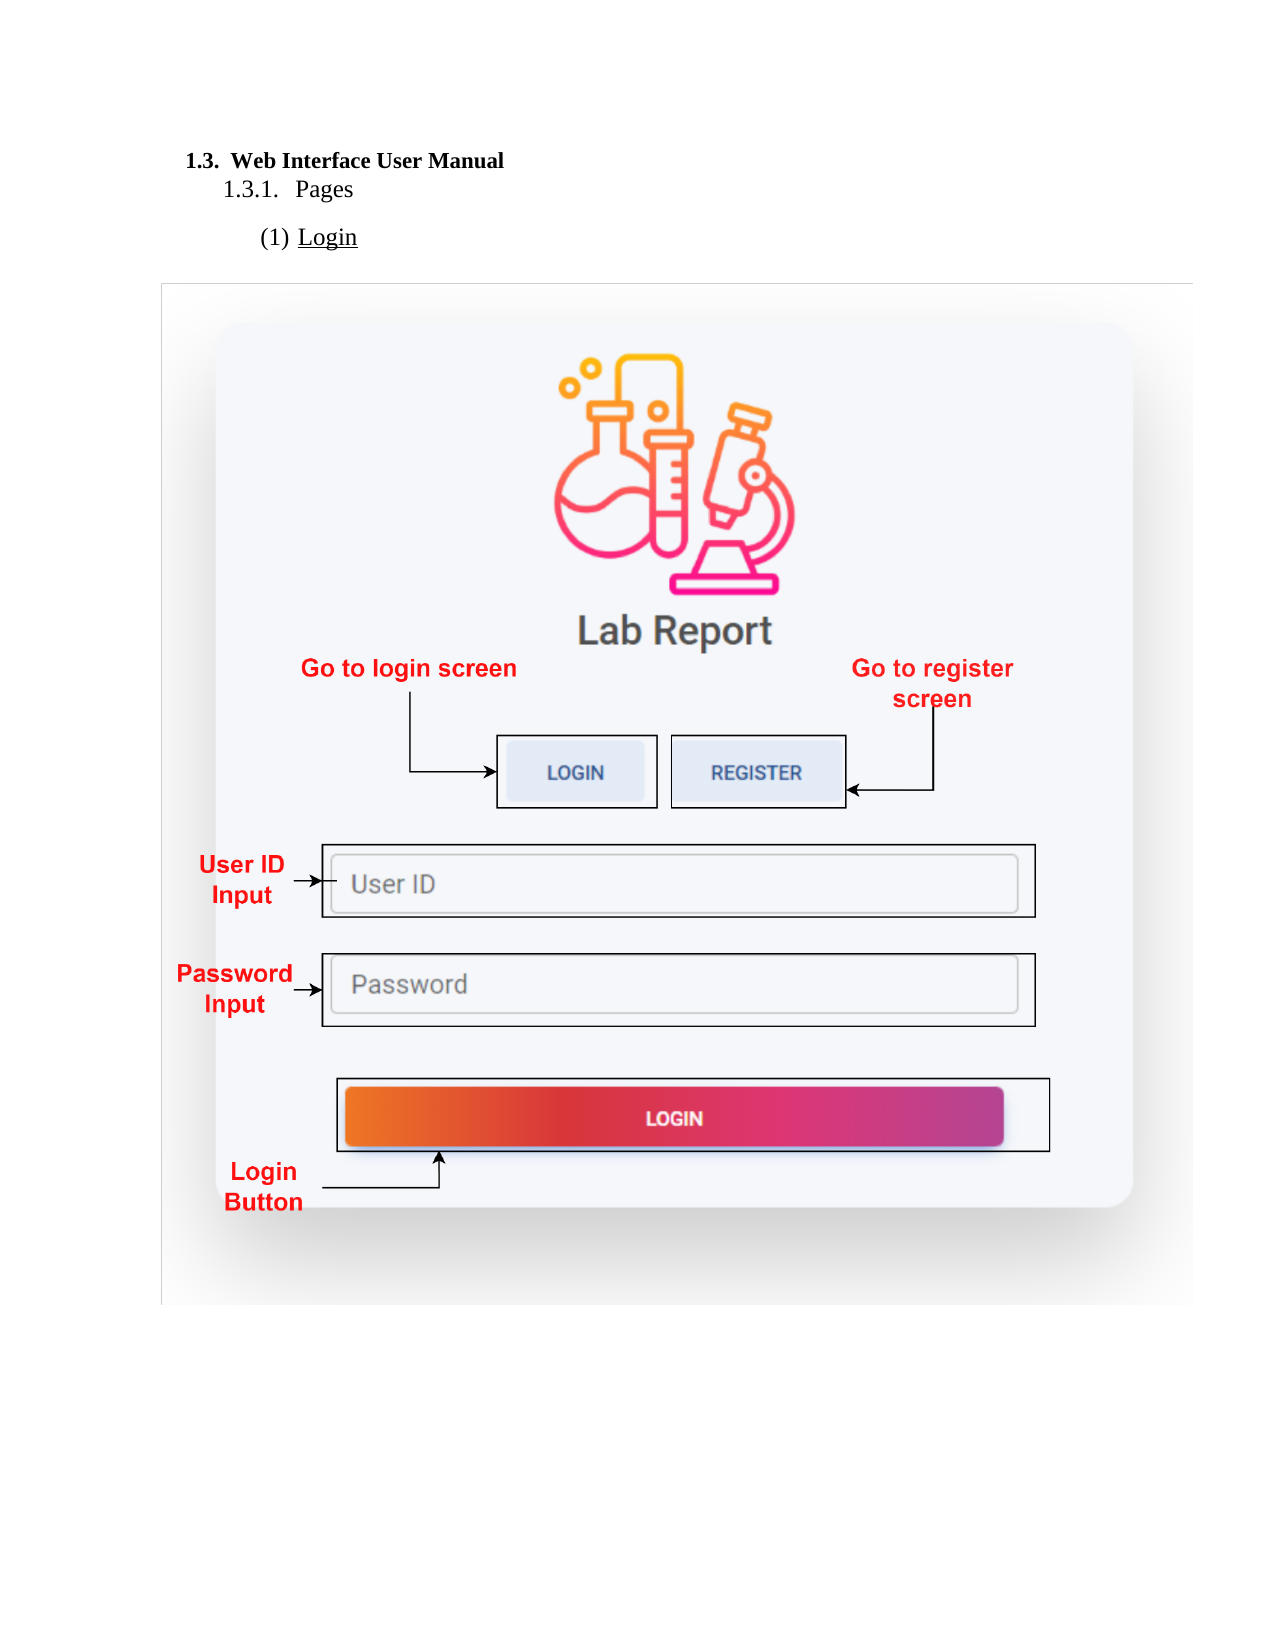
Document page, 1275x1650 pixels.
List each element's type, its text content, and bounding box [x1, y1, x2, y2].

picture [147, 269, 1207, 1319]
title Login [260, 222, 1127, 250]
title Pages [223, 174, 1127, 203]
title Web Interface User Manual [185, 148, 1127, 174]
